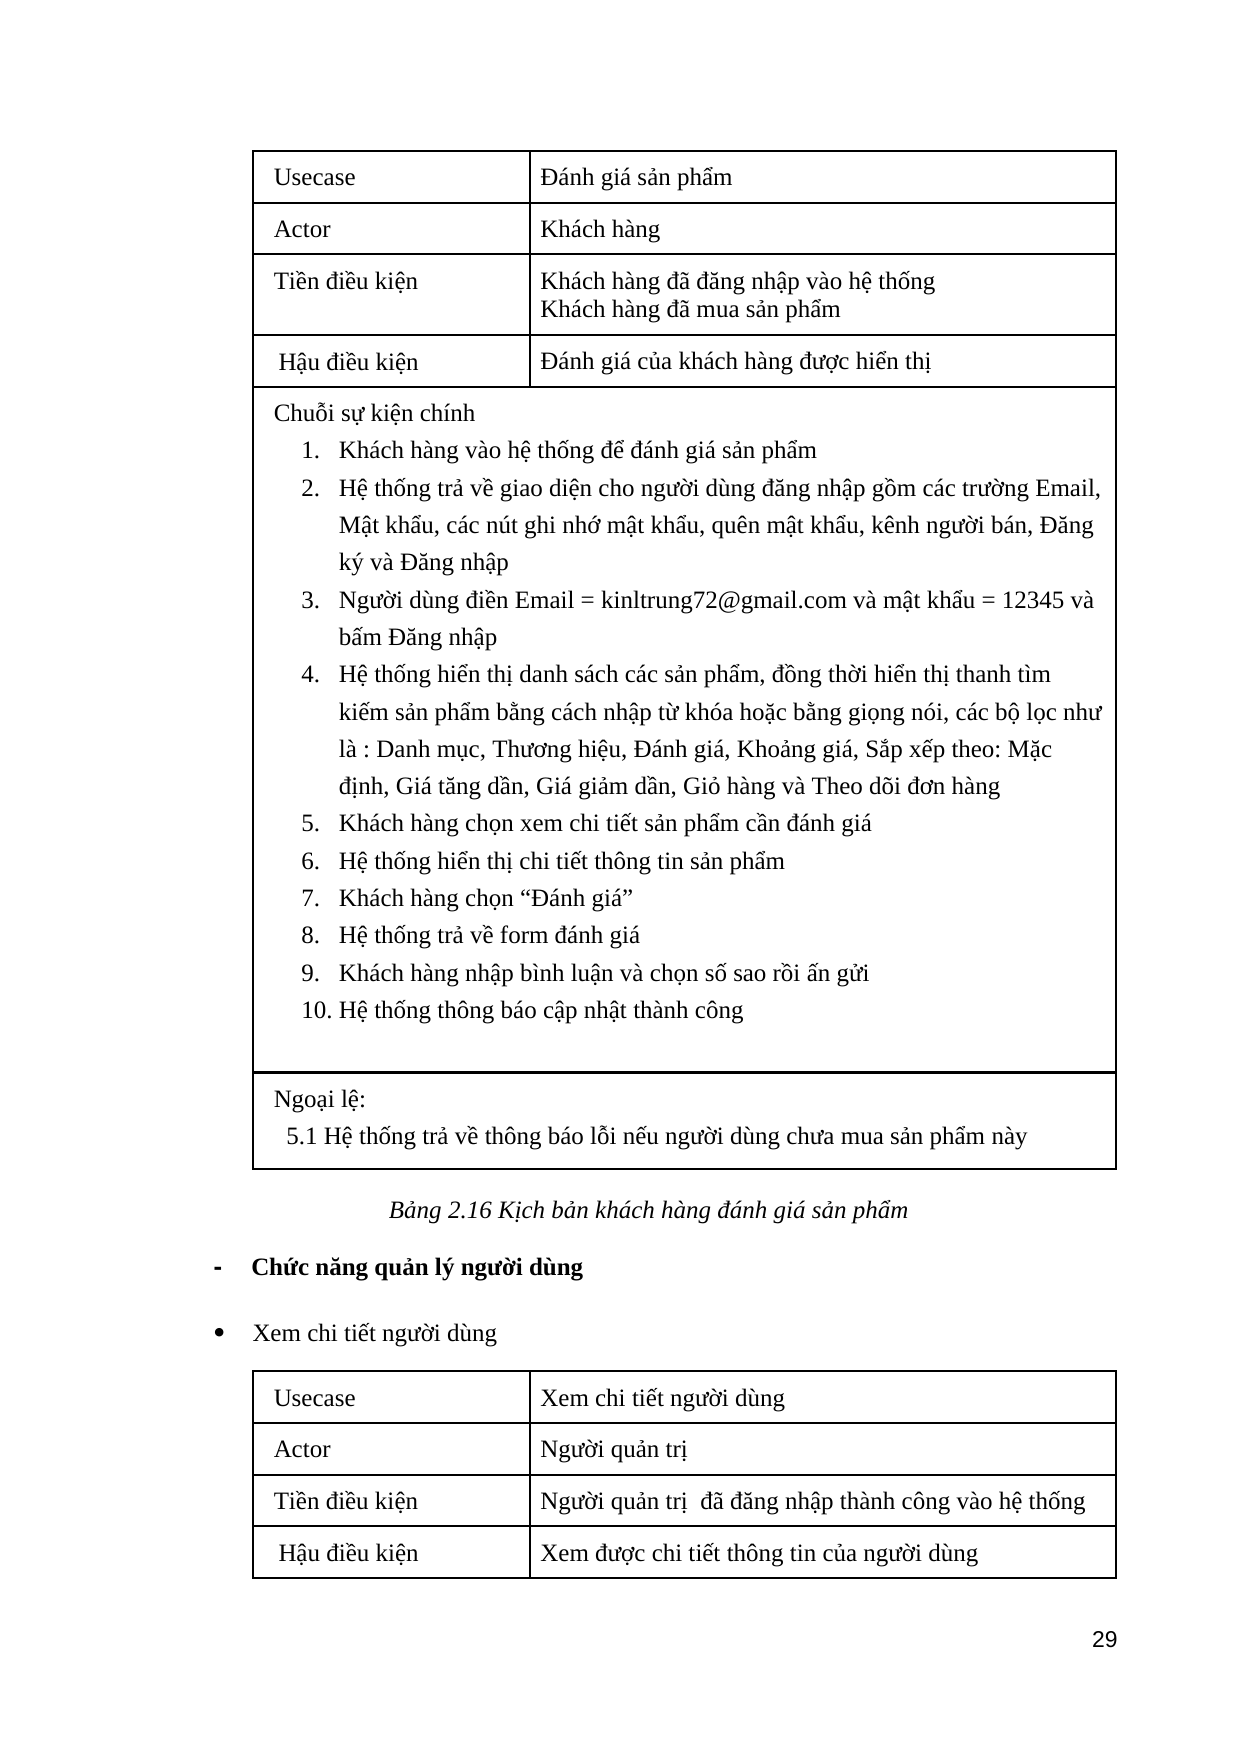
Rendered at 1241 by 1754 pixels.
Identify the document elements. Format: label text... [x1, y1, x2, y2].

table_cell Ngoại lệ: 5.1 Hệ thống trả về thông báo lỗi nếu người dùng chưa mua sản phẩm này [254, 1074, 1115, 1168]
table_header Xem chi tiết người dùng [531, 1372, 1115, 1422]
table_cell Hậu điều kiện [254, 336, 529, 386]
list Chức năng quản lý người dùng [213, 1249, 1122, 1283]
table_cell Chuỗi sự kiện chính Khách hàng vào hệ thống để đánh giá sản phẩm Hệ thống trả về giao diện cho người dùng đăng nhập gồm các trường Email, Mật khẩu, các nút ghi nhớ mật khẩu, quên mật khẩu, kênh người bán, Đăng ký và Đăng nhập Người dùng điền Email = kinltrung72@gmail.com và mật khẩu = 12345 và bấm Đăng nhập Hệ thống hiển thị danh sách các sản phẩm, đồng thời hiển thị thanh tìm kiếm sản phẩm bằng cách nhập từ khóa hoặc bằng giọng nói, các bộ lọc như là : Danh mục, Thương hiệu, Đánh giá, Khoảng giá, Sắp xếp theo: Mặc định, Giá tăng dần, Giá giảm dần, Giỏ hàng và Theo dõi đơn hàng Khách hàng chọn xem chi tiết sản phẩm cần đánh giá Hệ thống hiển thị chi tiết thông tin sản phẩm Khách hàng chọn “Đánh giá” Hệ thống trả về form đánh giá Khách hàng nhập bình luận và chọn số sao rồi ấn gửi Hệ thống thông báo cập nhật thành công [254, 388, 1115, 1071]
table_header Usecase [254, 1372, 529, 1422]
table_cell Đánh giá của khách hàng được hiển thị [531, 336, 1115, 386]
table_cell Actor [254, 204, 529, 253]
table_cell Người quản trị đã đăng nhập thành công vào hệ thống [531, 1476, 1115, 1525]
table_cell Khách hàng [531, 204, 1115, 253]
table_cell Xem được chi tiết thông tin của người dùng [531, 1527, 1115, 1577]
table_cell Tiền điều kiện [254, 255, 529, 334]
table_cell Hậu điều kiện [254, 1527, 529, 1577]
table_cell Actor [254, 1424, 529, 1473]
table_cell Tiền điều kiện [254, 1476, 529, 1525]
table_header Đánh giá sản phẩm [531, 152, 1115, 202]
table_cell Khách hàng đã đăng nhập vào hệ thống Khách hàng đã mua sản phẩm [531, 255, 1115, 334]
list Xem chi tiết người dùng [215, 1318, 1122, 1347]
table_cell Người quản trị [531, 1424, 1115, 1473]
text Bảng 2.16 Kịch bản khách hàng đánh giá sản phẩm [177, 1195, 1122, 1224]
table_header Usecase [254, 152, 529, 202]
